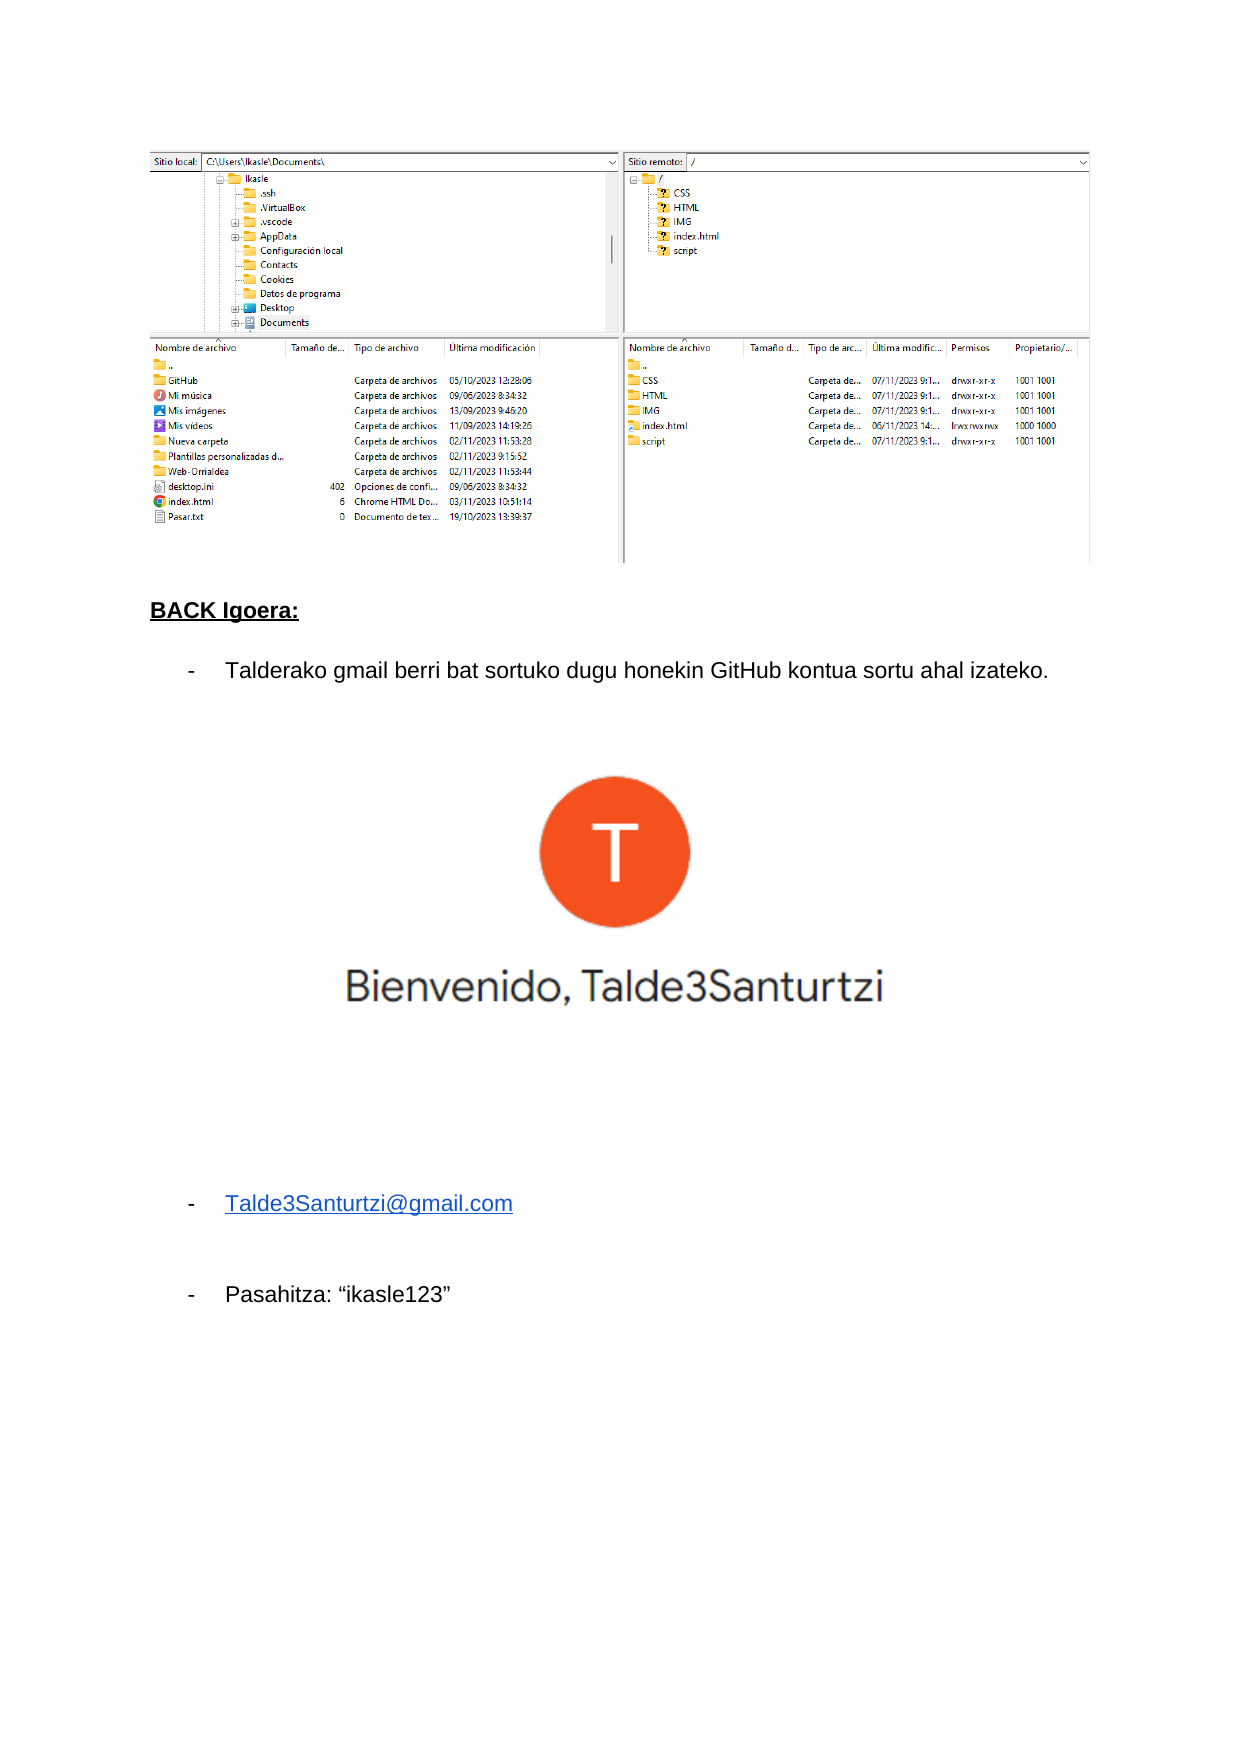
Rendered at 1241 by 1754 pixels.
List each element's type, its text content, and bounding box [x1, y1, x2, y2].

picture [150, 150, 1091, 563]
list Talderako gmail berri bat sortuko dugu honekin GitHub kontua sortu ahal izateko. [187, 657, 1090, 683]
picture [321, 747, 919, 1036]
text BACK Igoera: [150, 597, 1090, 623]
list Pasahitza: “ikasle123” [187, 1281, 1090, 1307]
list Talde3Santurtzi@gmail.com [187, 1190, 1090, 1216]
